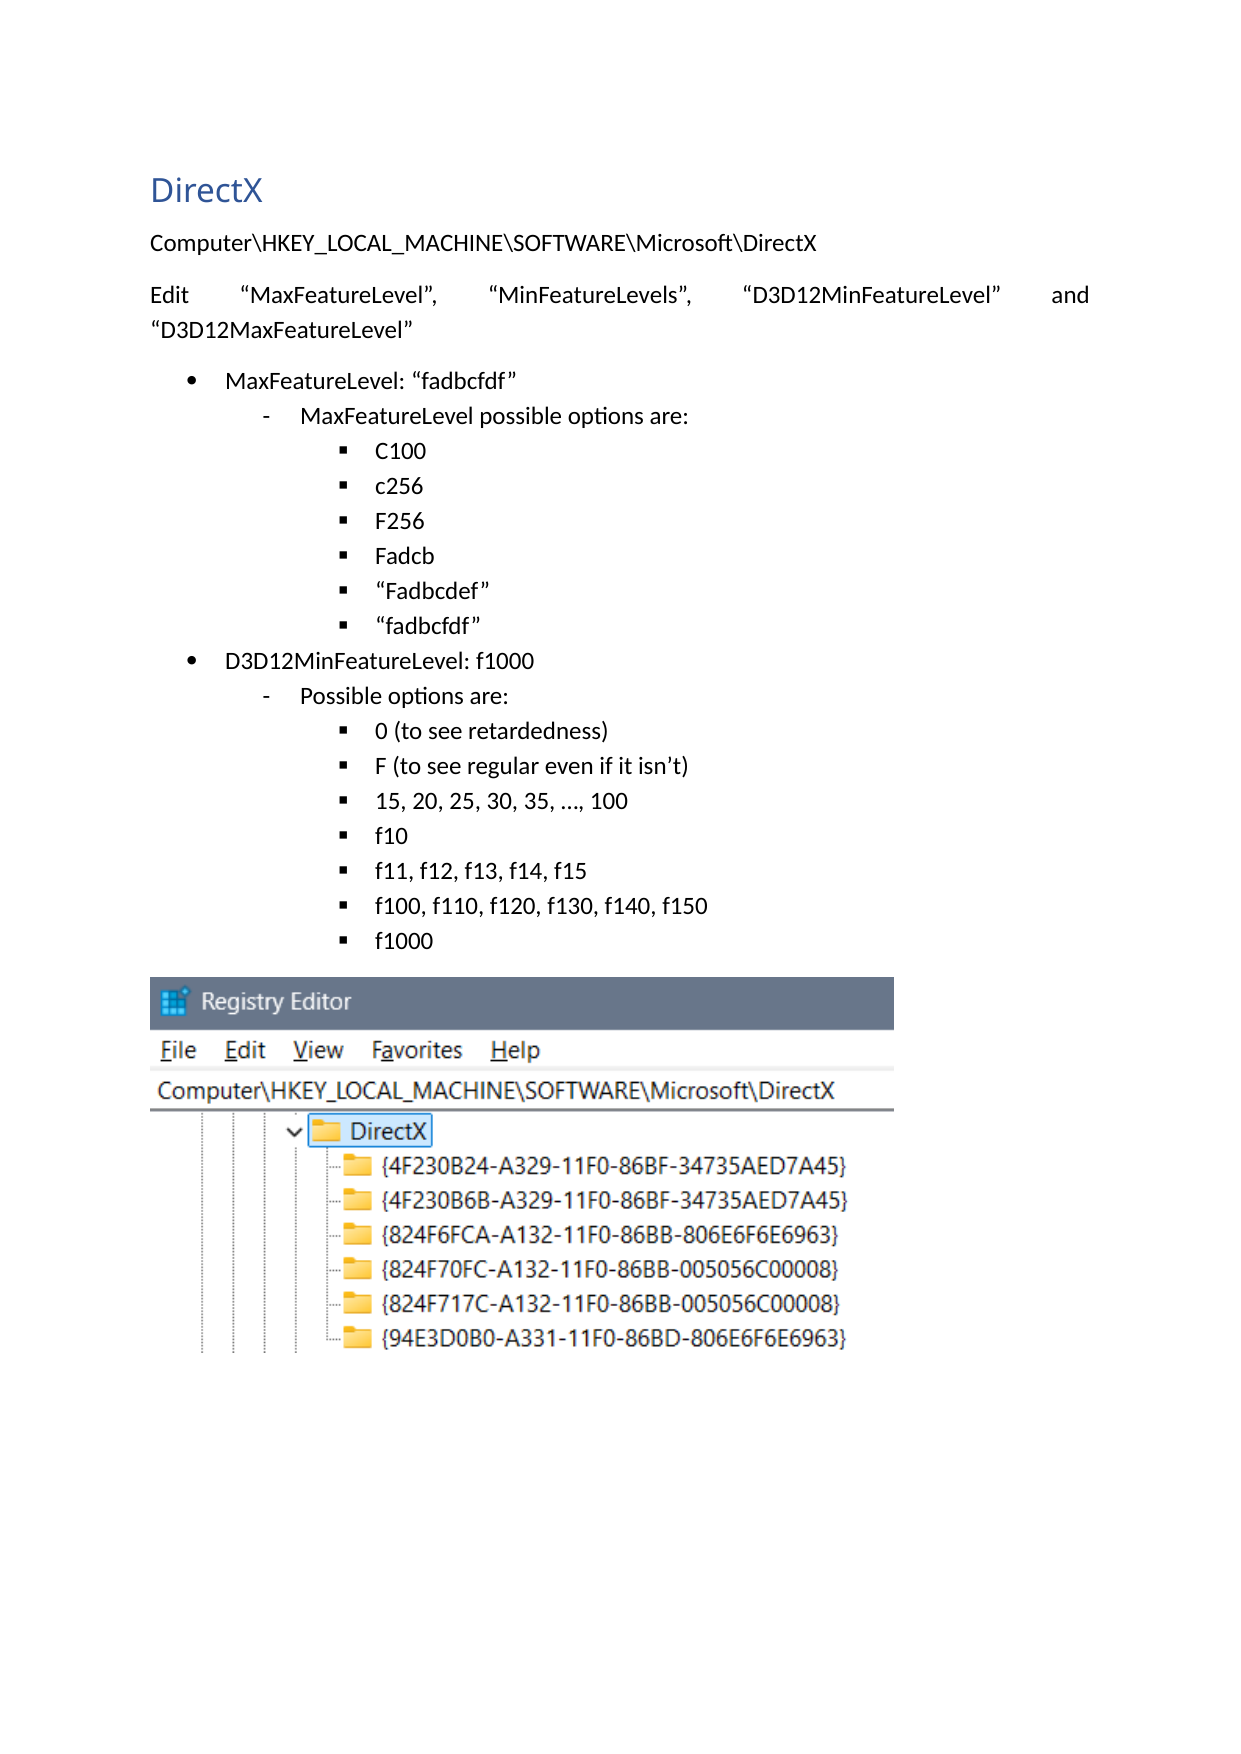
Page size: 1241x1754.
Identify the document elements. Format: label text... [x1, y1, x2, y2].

list f100, f110, f120, f130, f140, f150 [337, 891, 1090, 921]
list Fadcb [337, 541, 1090, 571]
list c256 [337, 471, 1090, 501]
list “Fadbcdef” [337, 576, 1090, 606]
list f10 [337, 821, 1090, 851]
list f11, f12, f13, f14, f15 [337, 856, 1090, 886]
list C100 [337, 436, 1090, 466]
text Edit “MaxFeatureLevel”, “MinFeatureLevels”, “D3D12MinFeatureLevel” and “D3D12MaxFeatureLevel” [150, 279, 1090, 344]
list “fadbcfdf” [337, 611, 1090, 641]
list Possible options are: [262, 681, 1090, 711]
list F (to see regular even if it isn’t) [337, 751, 1090, 781]
list 15, 20, 25, 30, 35, …, 100 [337, 786, 1090, 816]
picture [150, 977, 894, 1353]
list MaxFeatureLevel possible options are: [262, 401, 1090, 431]
list 0 (to see retardedness) [337, 716, 1090, 746]
list f1000 [337, 926, 1090, 956]
subtitle DirectX [150, 167, 1090, 212]
list MaxFeatureLevel: “fadbcfdf” [187, 366, 1090, 396]
list D3D12MinFeatureLevel: f1000 [187, 646, 1090, 676]
list F256 [337, 506, 1090, 536]
text Computer\HKEY_LOCAL_MACHINE\SOFTWARE\Microsoft\DirectX [150, 227, 1090, 258]
